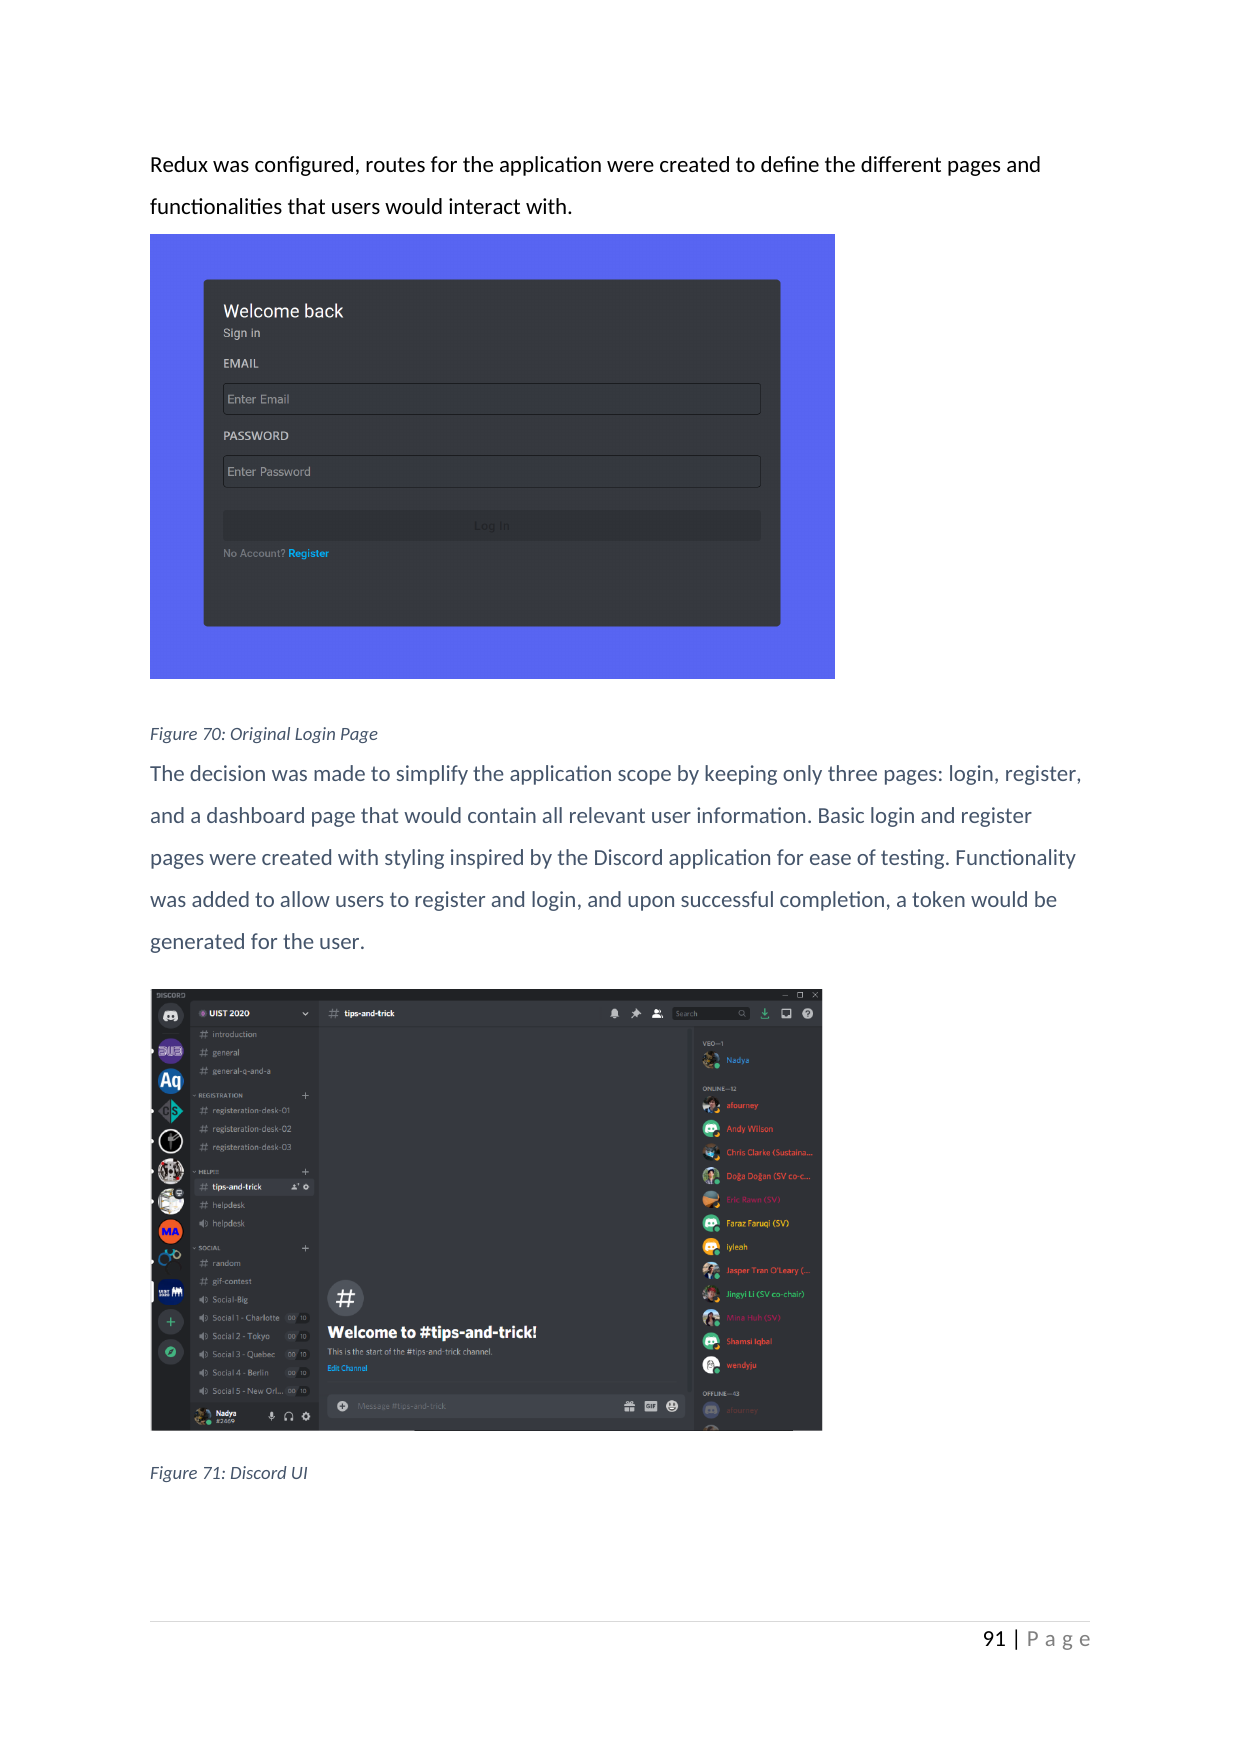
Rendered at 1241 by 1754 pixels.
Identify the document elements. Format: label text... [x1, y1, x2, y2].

picture [150, 989, 823, 1431]
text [150, 150, 1090, 678]
picture [150, 234, 835, 679]
text Figure : Original Login Page The decision was made to simplify the application scope by keeping only three pages: login, register, and a dashboard page that would contain all relevant user information. Basic login and register pages were created with styling inspired by the Discord application for ease of testing. Functionality was added to allow users to register and login, and upon successful completion, a token would be generated for the user. [150, 722, 1090, 955]
text Figure : Discord UI [150, 1461, 1090, 1484]
